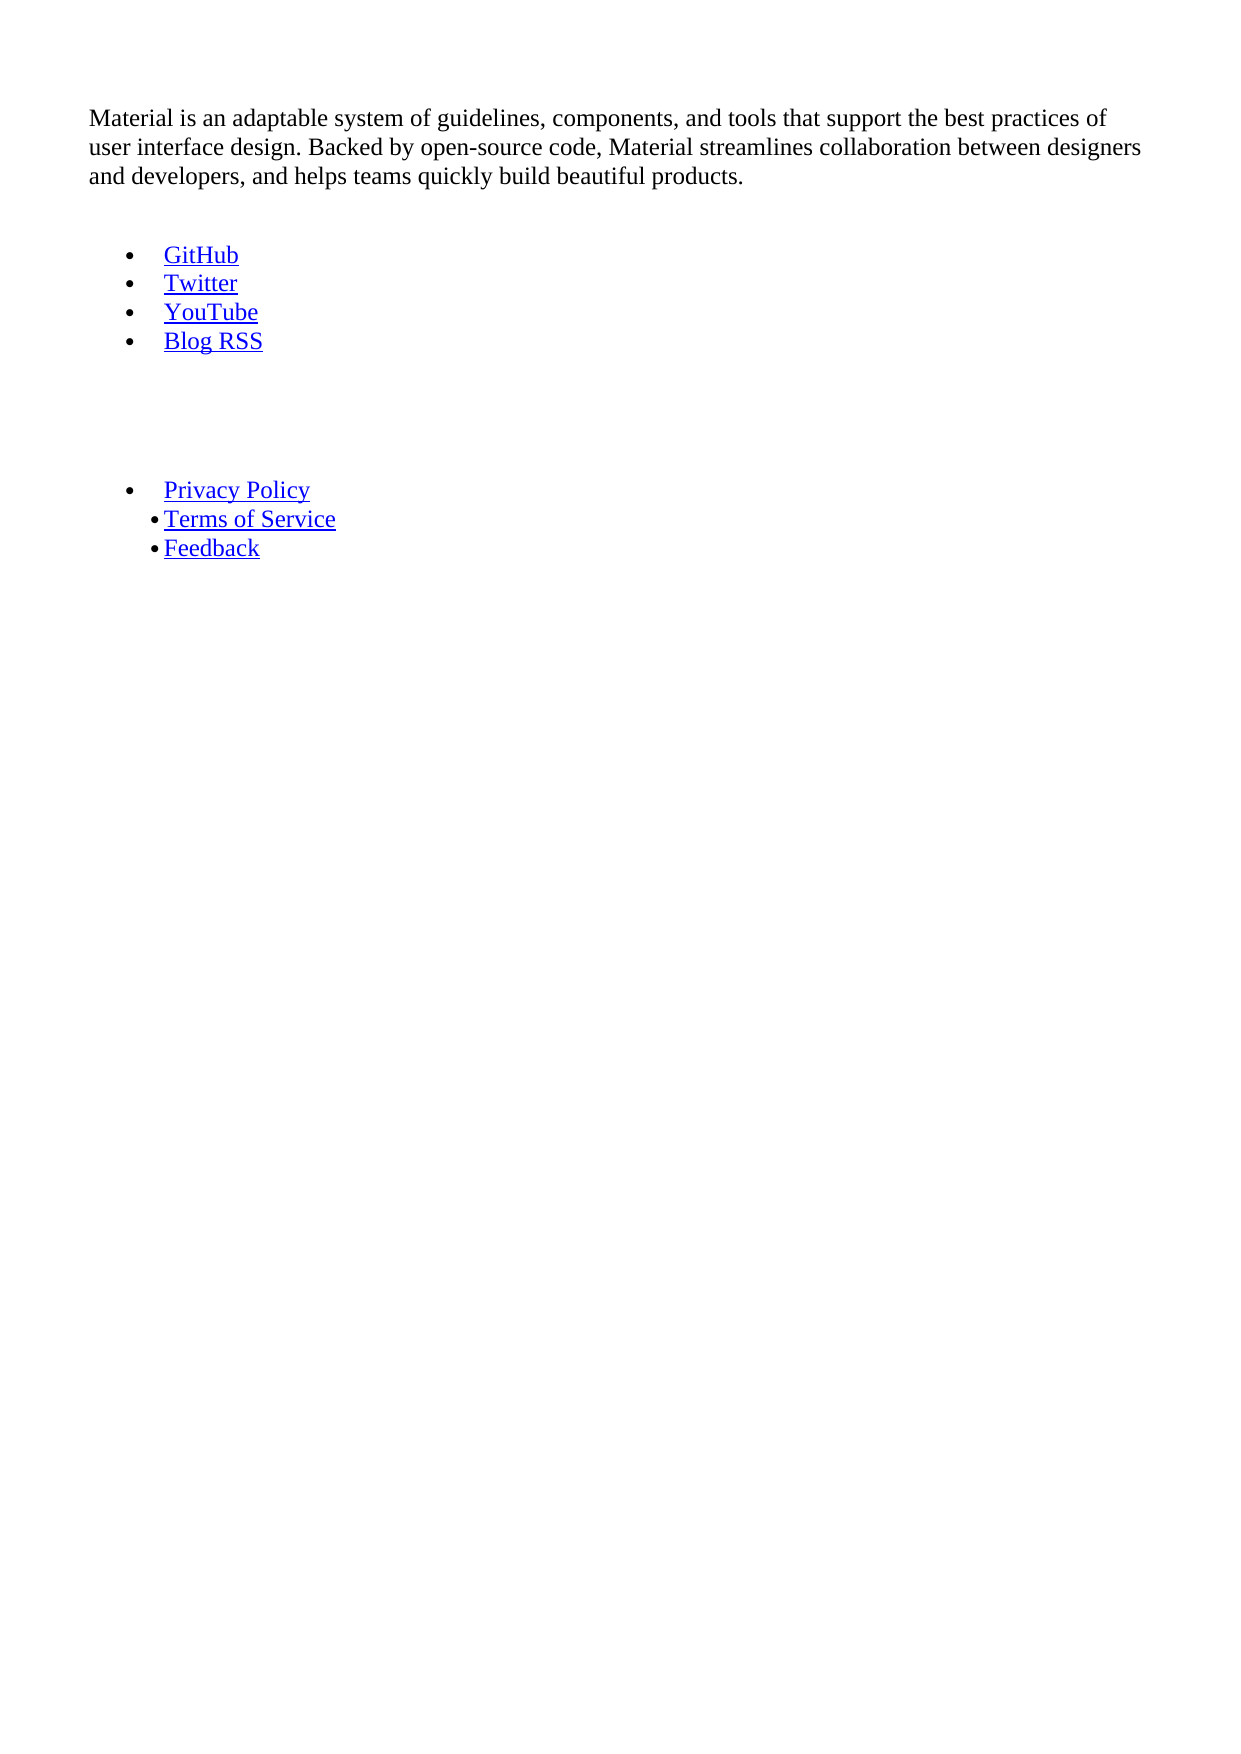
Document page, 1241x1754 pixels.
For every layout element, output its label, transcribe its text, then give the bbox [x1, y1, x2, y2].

list GitHub [126, 240, 1152, 268]
list YouTube [126, 297, 1152, 326]
list Terms of Service [151, 504, 1152, 533]
list Blog RSS [126, 326, 1152, 355]
text Material is an adaptable system of guidelines, components, and tools that support the best practices of user interface design. Backed by open-source code, Material streamlines collaboration between designers and developers, and helps teams quickly build beautiful products. [89, 103, 1152, 190]
list Privacy Policy [126, 476, 1152, 504]
list Twitter [126, 268, 1152, 297]
list Feedback [151, 533, 1152, 562]
